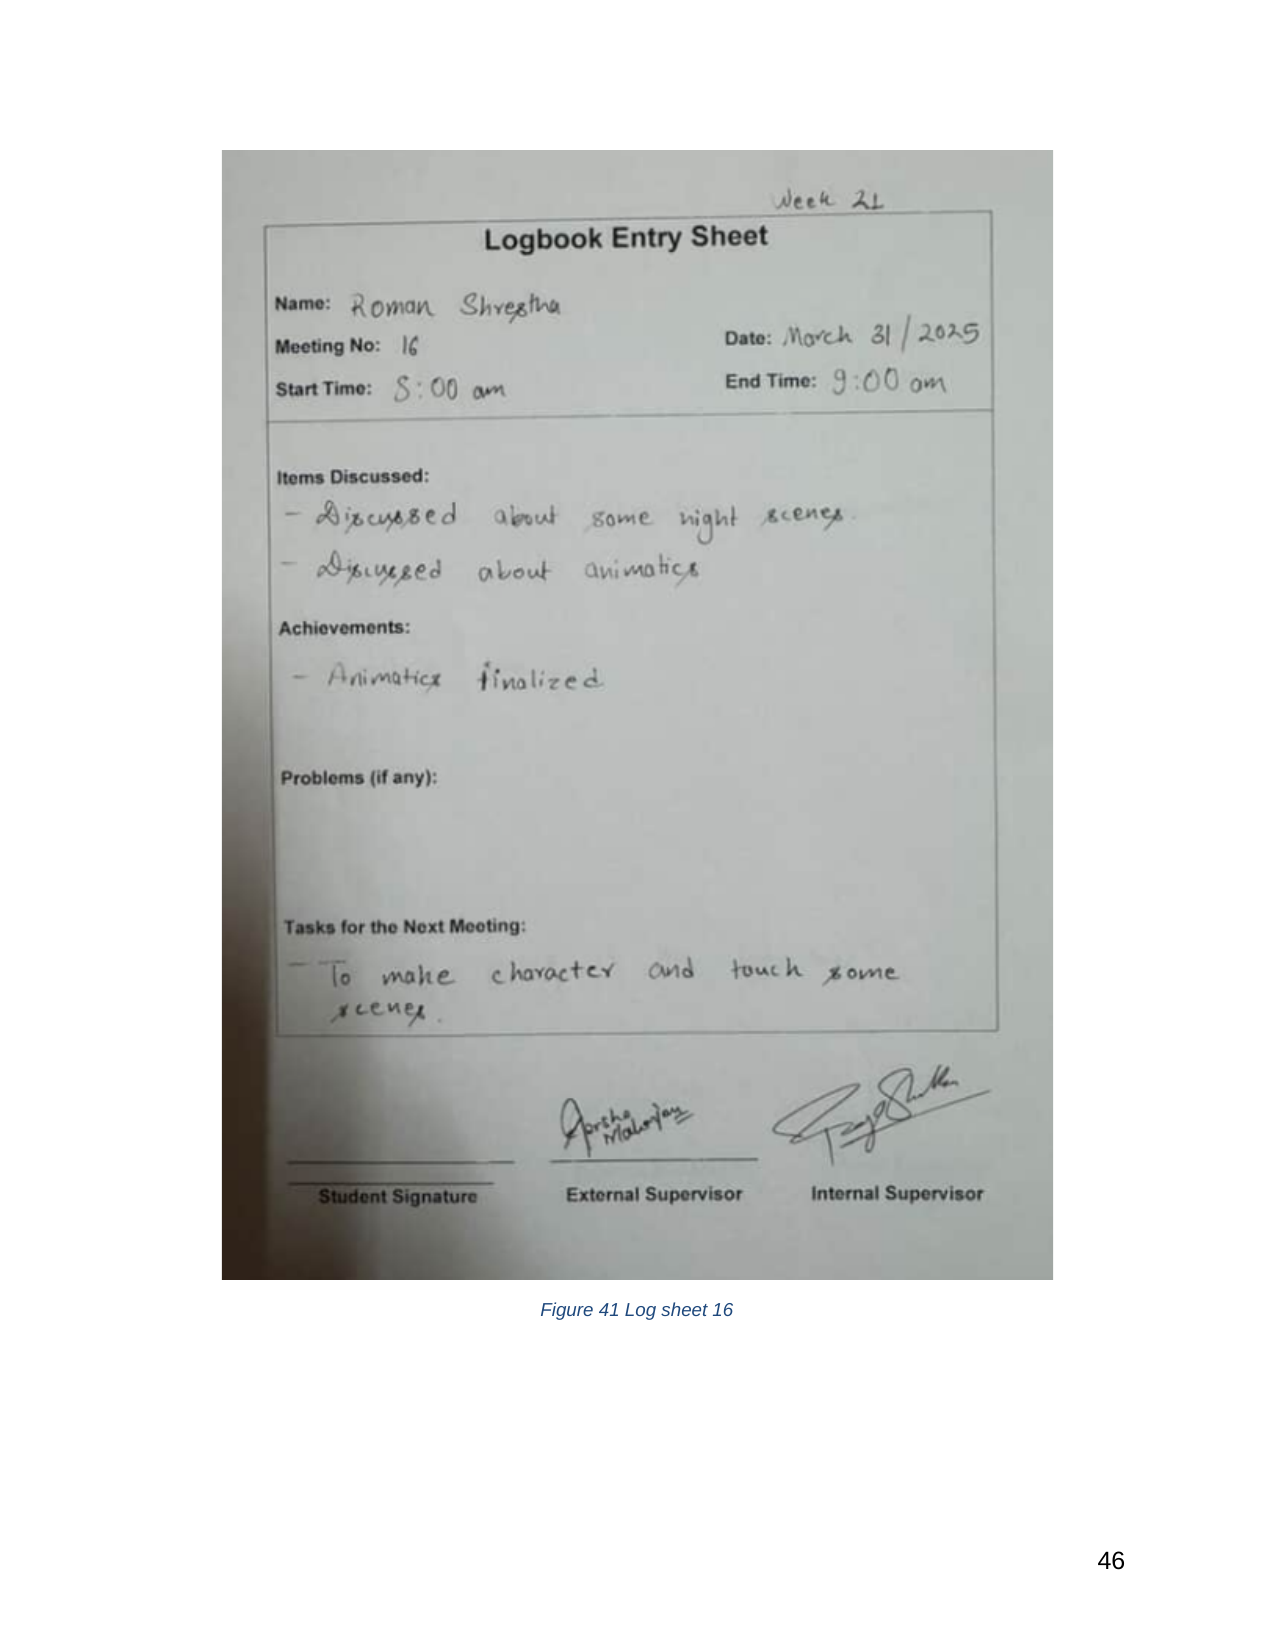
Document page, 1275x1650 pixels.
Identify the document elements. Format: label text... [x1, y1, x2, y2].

text Figure 41 Log sheet 16 [150, 1299, 1125, 1320]
picture [221, 150, 1054, 1280]
